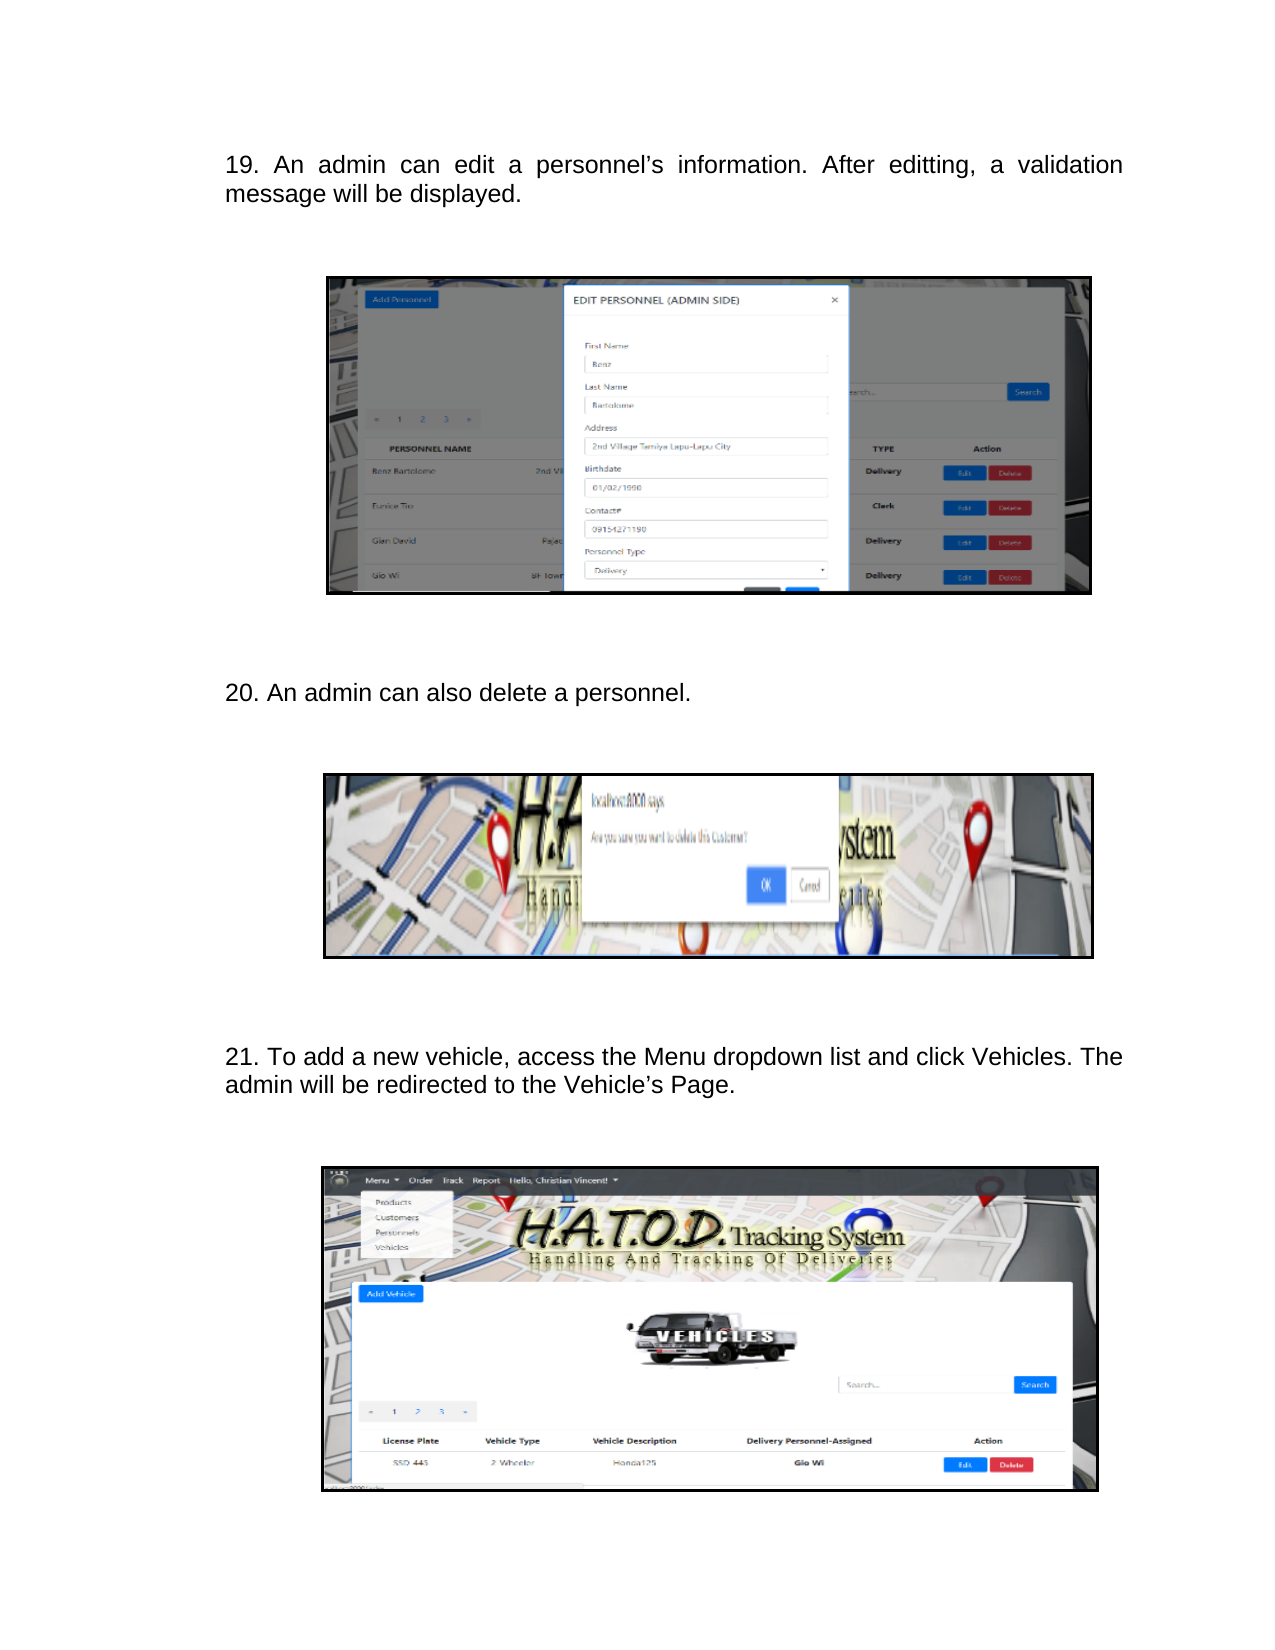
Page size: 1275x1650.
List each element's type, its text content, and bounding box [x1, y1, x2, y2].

text 21. To add a new vehicle, access the Menu dropdown list and click Vehicles. The admin will be redirected to the Vehicle’s Page. [225, 1042, 1125, 1099]
text 20. An admin can also delete a personnel. [225, 678, 1125, 707]
picture [326, 776, 1091, 956]
text 19. An admin can edit a personnel’s information. After editting, a validation message will be displayed. [225, 150, 1125, 207]
picture [329, 279, 1089, 592]
picture [324, 1169, 1096, 1489]
